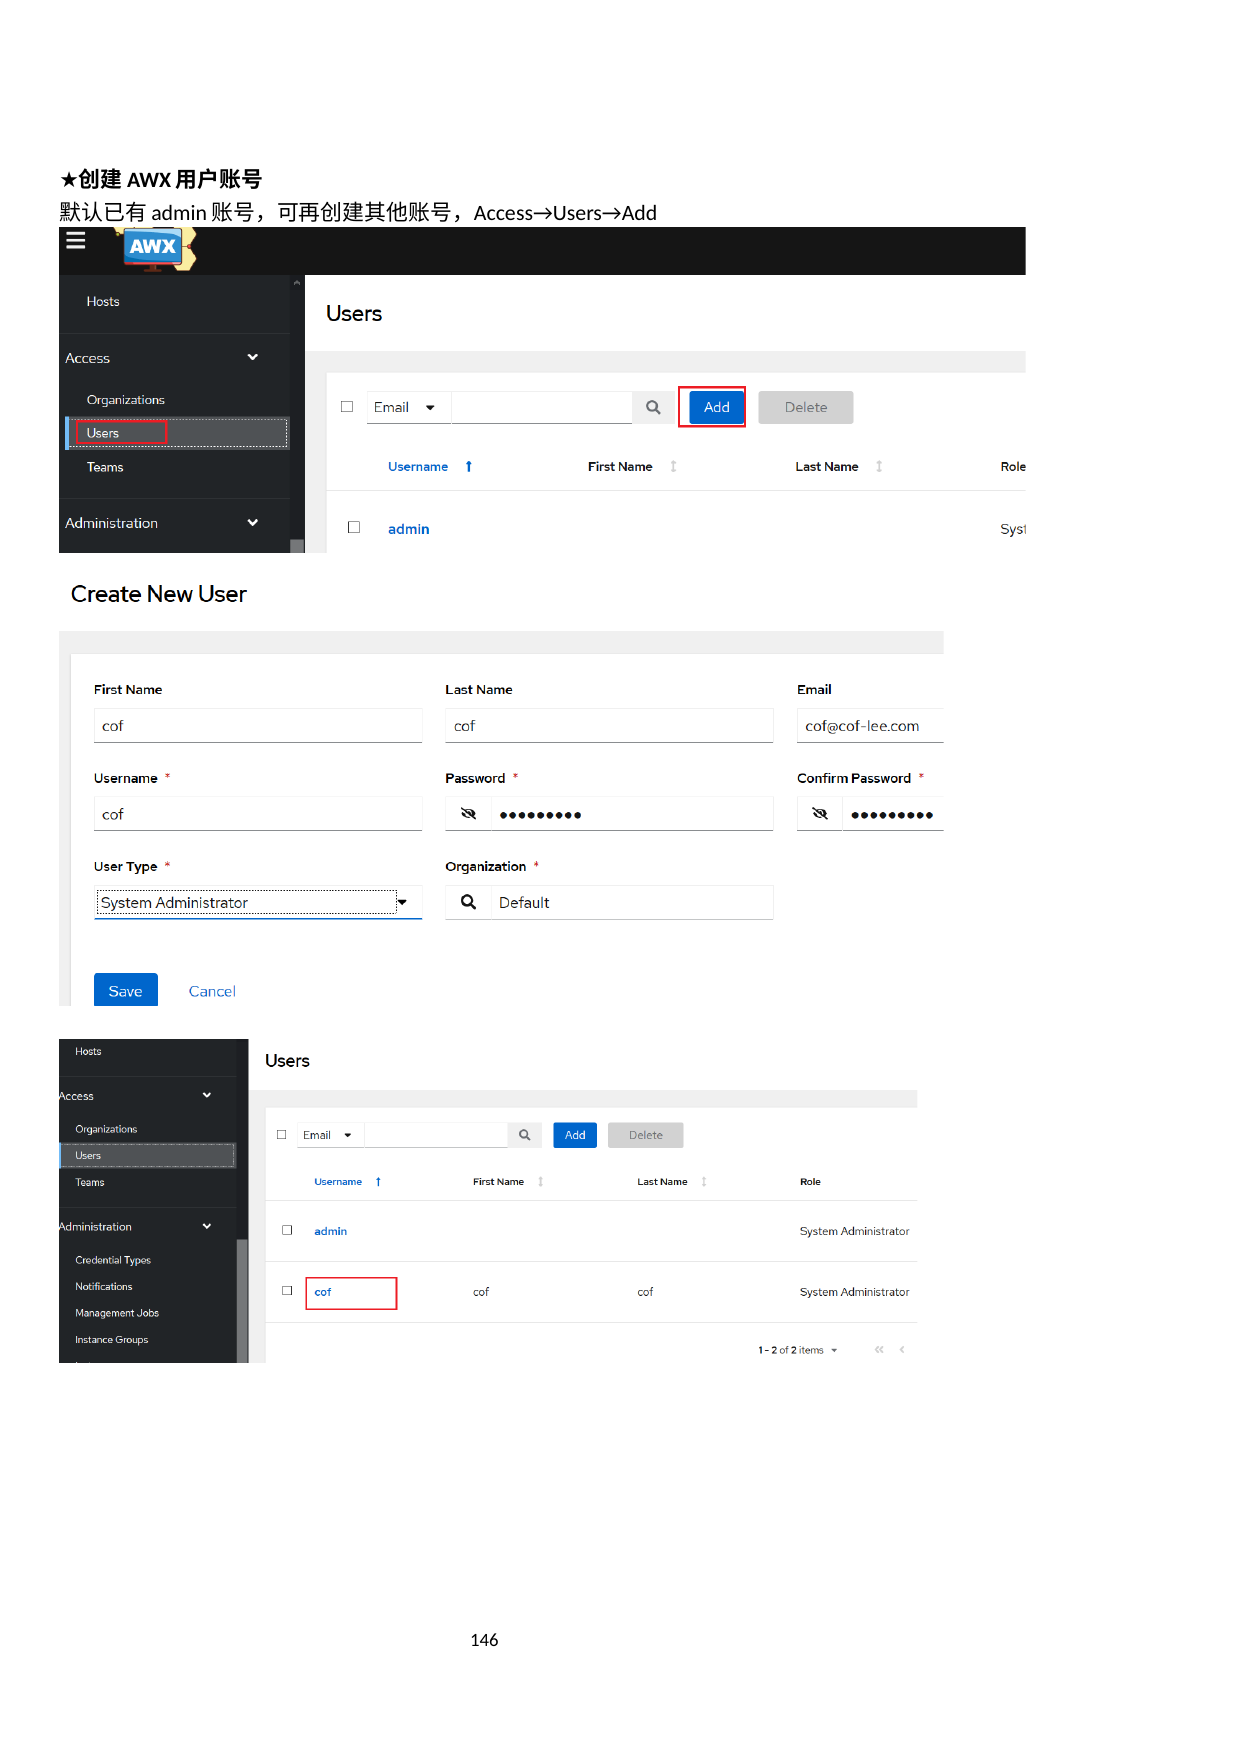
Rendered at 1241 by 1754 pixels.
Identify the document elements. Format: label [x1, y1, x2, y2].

picture [59, 584, 944, 1006]
picture [59, 227, 1026, 553]
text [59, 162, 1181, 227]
picture [59, 1039, 918, 1363]
